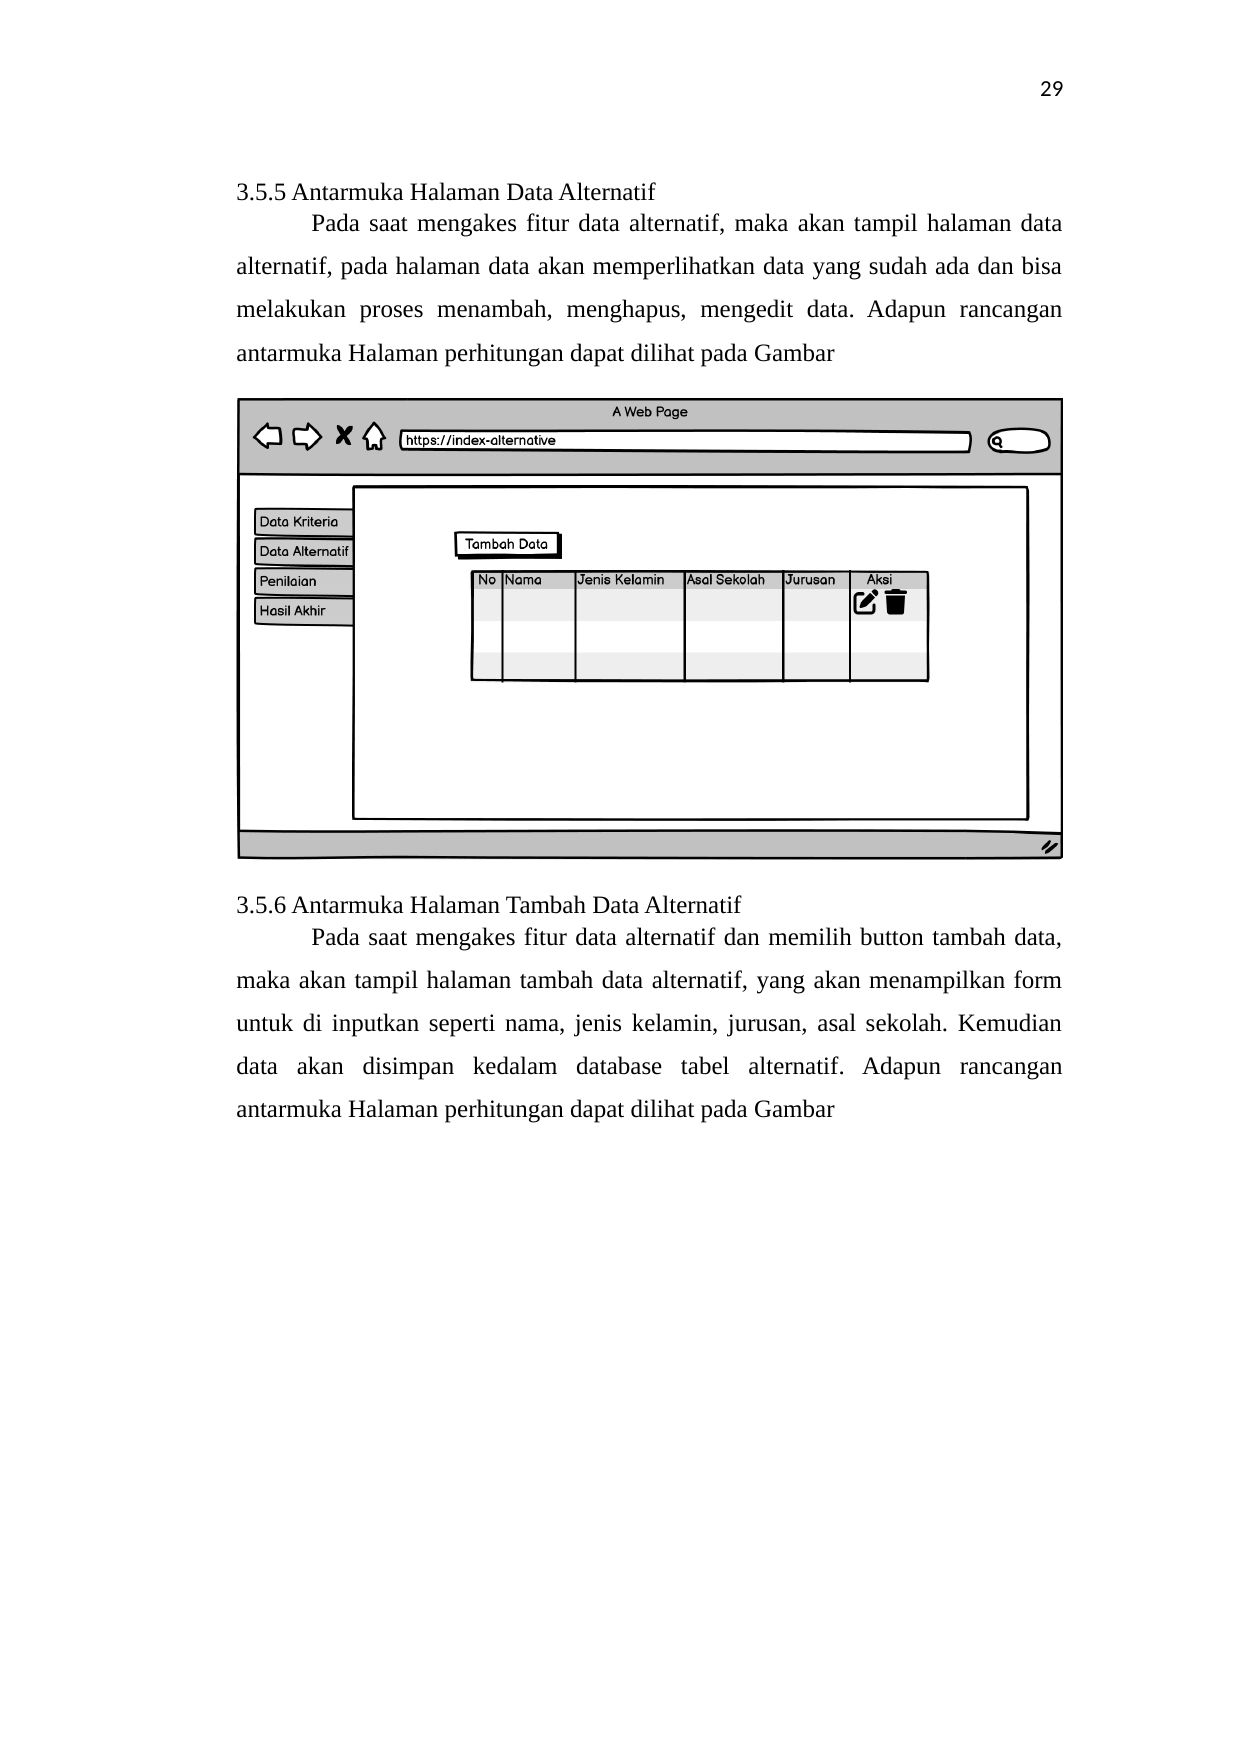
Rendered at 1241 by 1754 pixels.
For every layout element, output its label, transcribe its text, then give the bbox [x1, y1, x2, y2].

picture [236, 397, 1063, 860]
text Pada saat mengakes fitur data alternatif, maka akan tampil halaman data alternatif, pada halaman data akan memperlihatkan data yang sudah ada dan bisa melakukan proses menambah, menghapus, mengedit data. Adapun rancangan antarmuka Halaman perhitungan dapat dilihat pada Gambar [236, 208, 1063, 366]
subtitle 3.5.6 Antarmuka Halaman Tambah Data Alternatif [236, 891, 1063, 919]
subtitle 3.5.5 Antarmuka Halaman Data Alternatif [236, 177, 1063, 206]
text Pada saat mengakes fitur data alternatif dan memilih button tambah data, maka akan tampil halaman tambah data alternatif, yang akan menampilkan form untuk di inputkan seperti nama, jenis kelamin, jurusan, asal sekolah. Kemudian data akan disimpan kedalam database tabel alternatif. Adapun rancangan antarmuka Halaman perhitungan dapat dilihat pada Gambar [236, 922, 1063, 1123]
